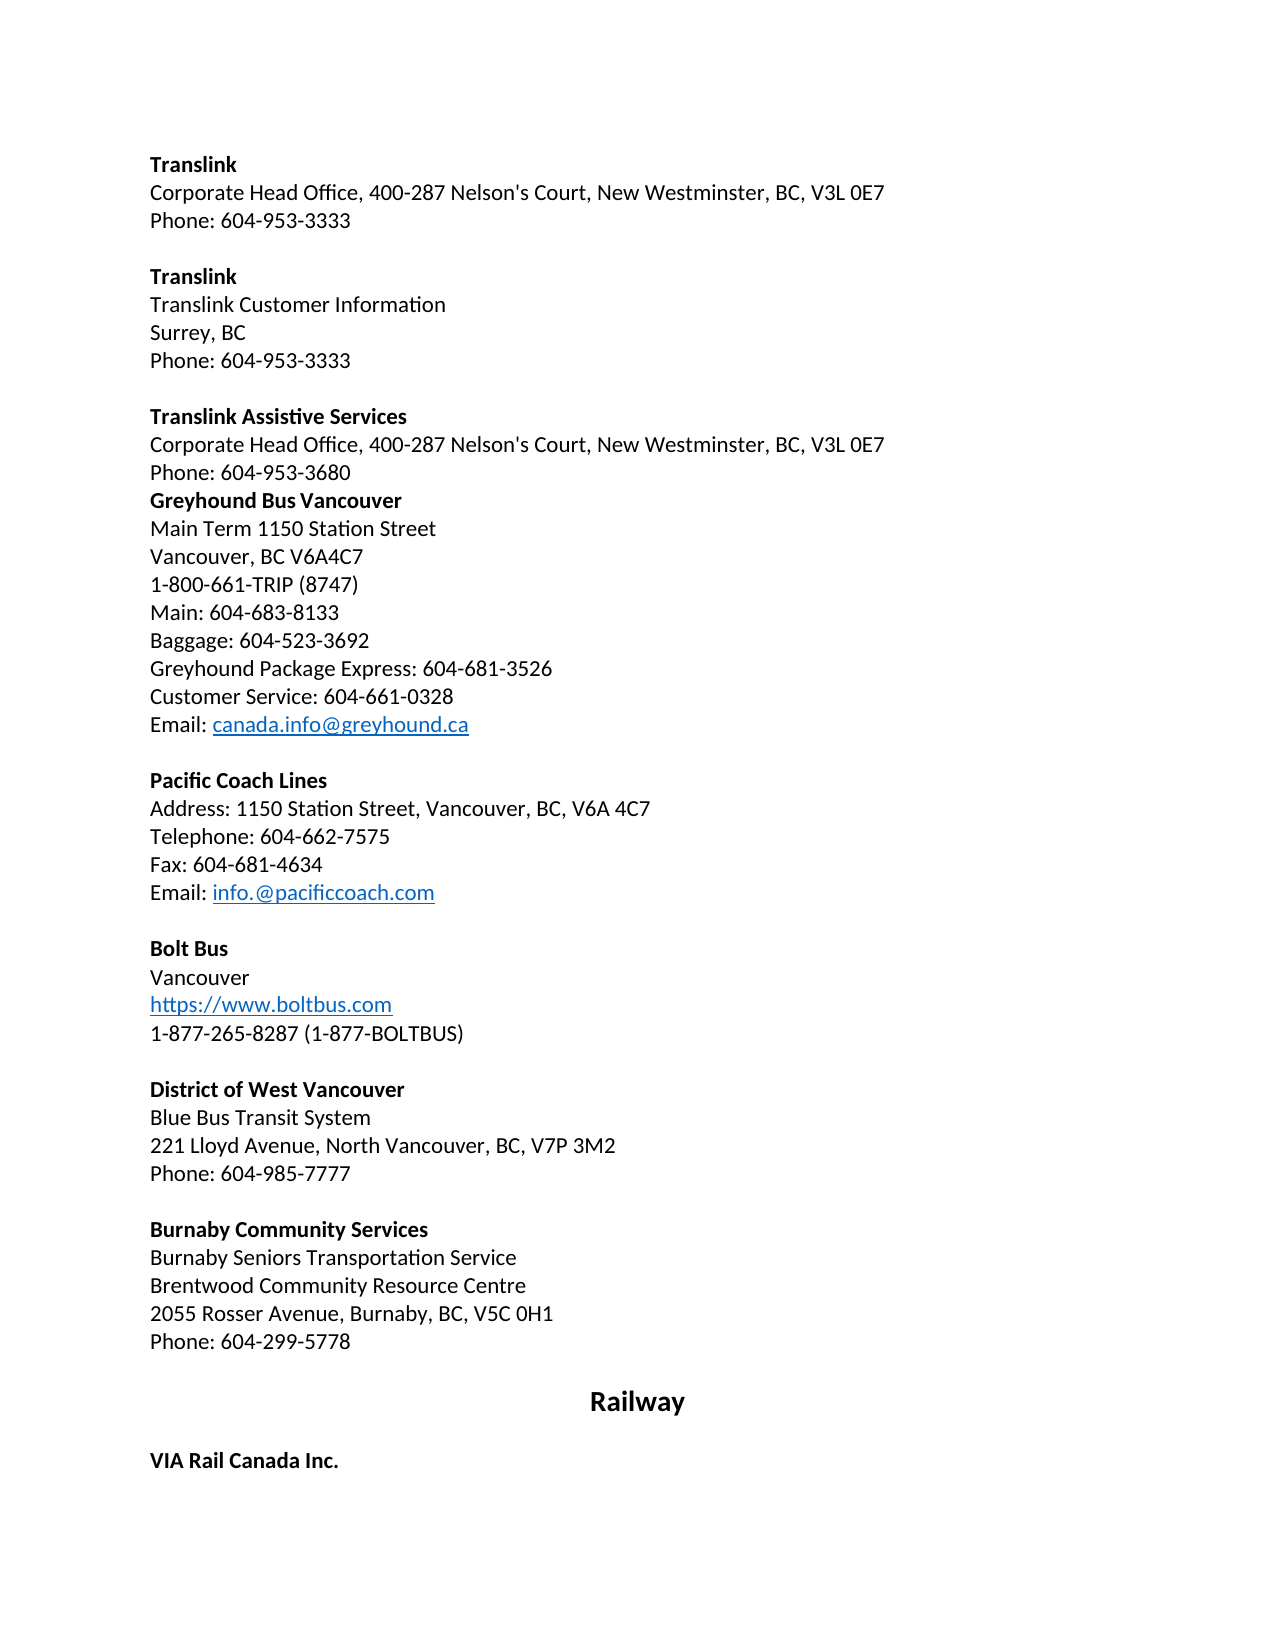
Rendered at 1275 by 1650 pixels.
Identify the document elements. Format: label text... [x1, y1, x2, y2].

text Corporate Head Office, 400-287 Nelson's Court, New Westminster, BC, V3L 0E7 [150, 178, 1125, 206]
text Vancouver [150, 963, 1125, 991]
text Email: canada.info@greyhound.ca [150, 710, 1125, 738]
text Burnaby Community Services [150, 1215, 1125, 1243]
text Vancouver, BC V6A4C7 [150, 542, 1125, 570]
text Customer Service: 604-661-0328 [150, 682, 1125, 710]
text Greyhound Package Express: 604-681-3526 [150, 654, 1125, 682]
text Phone: 604-299-5778 [150, 1327, 1125, 1355]
text 1-800-661-TRIP (8747) [150, 570, 1125, 598]
text Baggage: 604-523-3692 [150, 626, 1125, 654]
text Pacific Coach Lines [150, 766, 1125, 794]
text Translink Customer Information [150, 290, 1125, 318]
text 1-877-265-8287 (1-877-BOLTBUS) [150, 1019, 1125, 1047]
text Telephone: 604-662-7575 [150, 822, 1125, 851]
text Blue Bus Transit System [150, 1103, 1125, 1131]
text Phone: 604-953-3680 [150, 458, 1125, 486]
text Main: 604-683-8133 [150, 598, 1125, 626]
text Corporate Head Office, 400-287 Nelson's Court, New Westminster, BC, V3L 0E7 [150, 430, 1125, 458]
text 221 Lloyd Avenue, North Vancouver, BC, V7P 3M2 [150, 1131, 1125, 1159]
text Email: info.@pacificcoach.com [150, 878, 1125, 907]
text Translink Assistive Services [150, 402, 1125, 430]
text Translink [150, 262, 1125, 290]
text Fax: 604-681-4634 [150, 851, 1125, 878]
text Main Term 1150 Station Street [150, 514, 1125, 542]
text Translink [150, 150, 1125, 178]
text District of West Vancouver [150, 1075, 1125, 1103]
text https://www.boltbus.com [150, 991, 1125, 1019]
text Phone: 604-953-3333 [150, 346, 1125, 374]
text Greyhound Bus Vancouver [150, 486, 1125, 514]
text Address: 1150 Station Street, Vancouver, BC, V6A 4C7 [150, 794, 1125, 822]
text Railway [150, 1383, 1125, 1418]
text Brentwood Community Resource Centre [150, 1271, 1125, 1299]
text Surrey, BC [150, 318, 1125, 346]
text Bolt Bus [150, 934, 1125, 963]
text Phone: 604-953-3333 [150, 206, 1125, 234]
text VIA Rail Canada Inc. [150, 1447, 1125, 1474]
text Phone: 604-985-7777 [150, 1159, 1125, 1187]
text Burnaby Seniors Transportation Service [150, 1243, 1125, 1271]
text 2055 Rosser Avenue, Burnaby, BC, V5C 0H1 [150, 1299, 1125, 1327]
